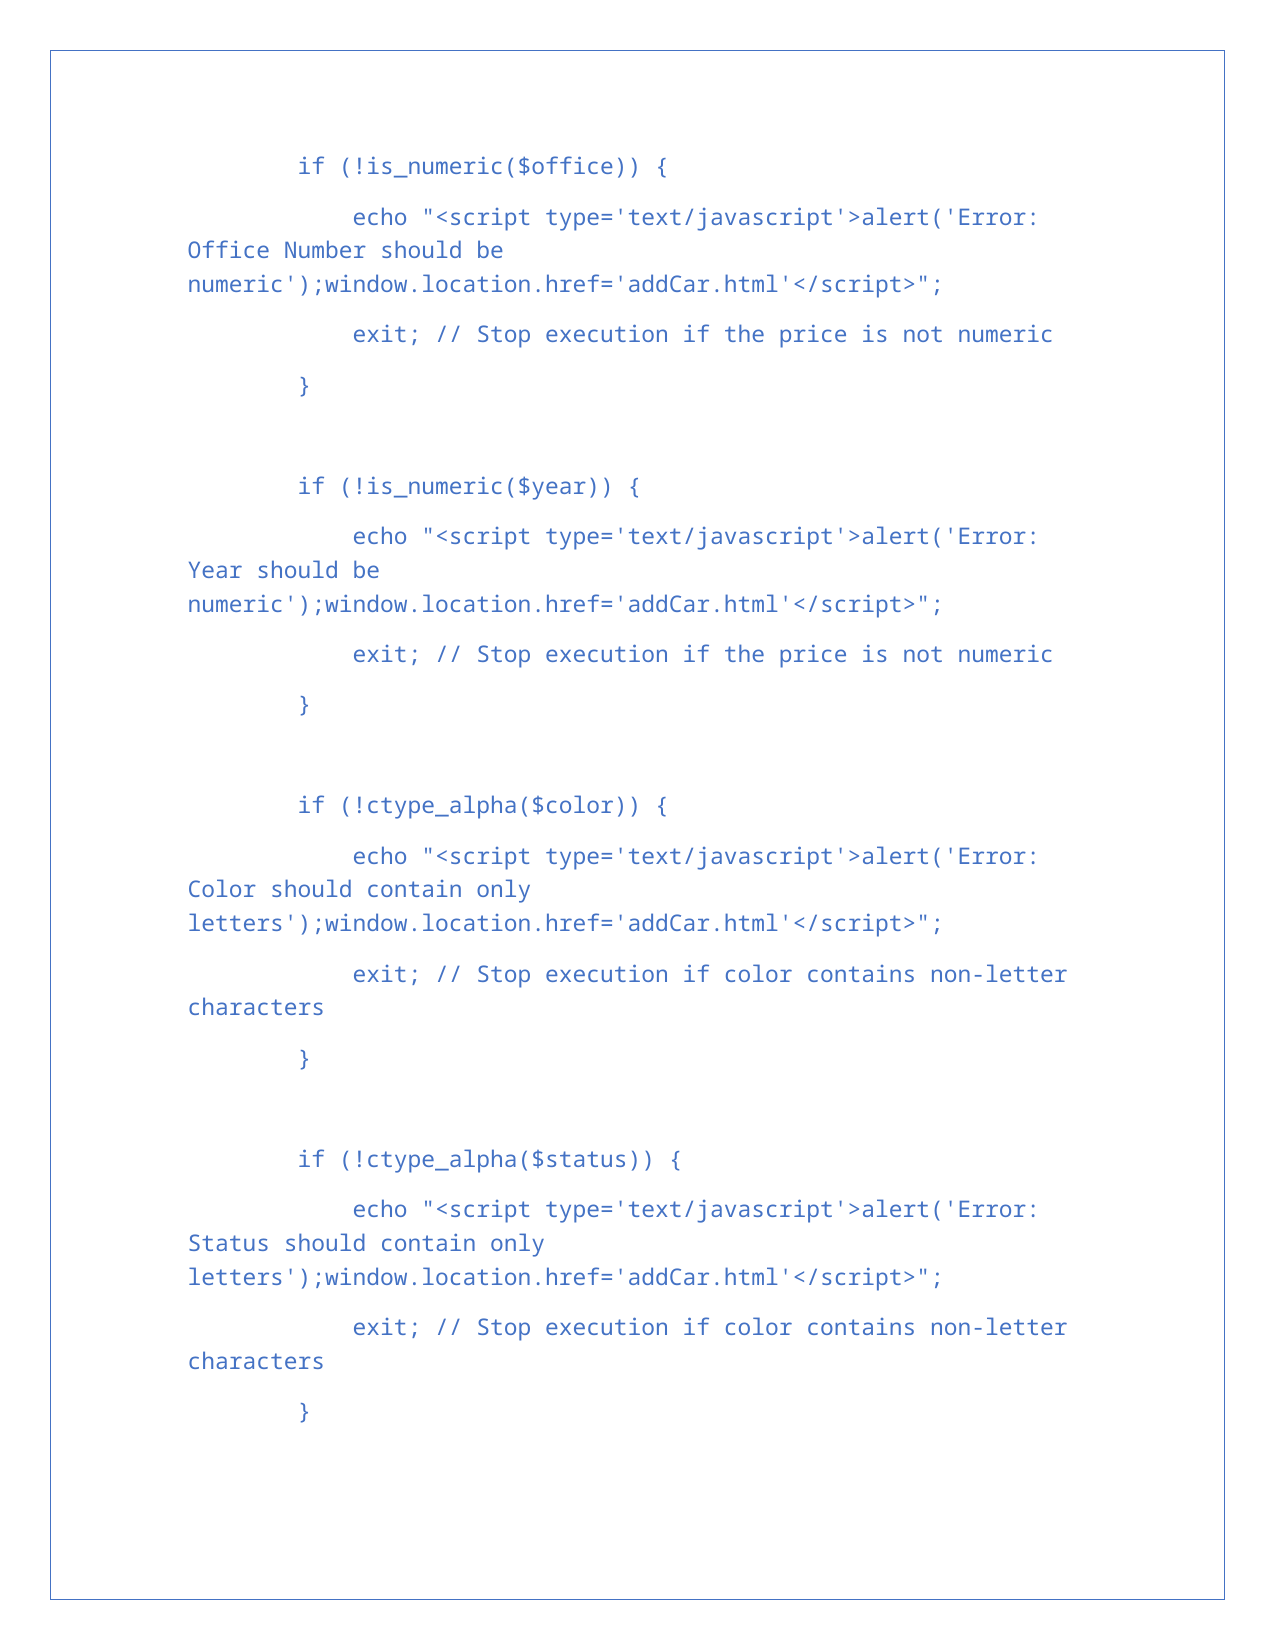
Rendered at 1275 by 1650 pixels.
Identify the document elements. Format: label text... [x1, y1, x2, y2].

text if (!is_numeric($office)) { [187, 150, 1087, 181]
text echo "<script type='text/javascript'>alert('Error: Year should be numeric');window.location.href='addCar.html'</script>"; [187, 520, 1087, 619]
text echo "<script type='text/javascript'>alert('Error: Color should contain only letters');window.location.href='addCar.html'</script>"; [187, 839, 1087, 938]
text exit; // Stop execution if the price is not numeric [187, 638, 1087, 669]
text exit; // Stop execution if color contains non-letter characters [187, 957, 1087, 1022]
text } [187, 1042, 1087, 1073]
text exit; // Stop execution if the price is not numeric [187, 318, 1087, 349]
text } [187, 1395, 1087, 1426]
text if (!ctype_alpha($status)) { [187, 1142, 1087, 1174]
text if (!ctype_alpha($color)) { [187, 789, 1087, 820]
text } [187, 688, 1087, 719]
text echo "<script type='text/javascript'>alert('Error: Office Number should be numeric');window.location.href='addCar.html'</script>"; [187, 200, 1087, 299]
text echo "<script type='text/javascript'>alert('Error: Status should contain only letters');window.location.href='addCar.html'</script>"; [187, 1193, 1087, 1292]
text if (!is_numeric($year)) { [187, 469, 1087, 501]
text } [187, 369, 1087, 400]
text exit; // Stop execution if color contains non-letter characters [187, 1311, 1087, 1376]
